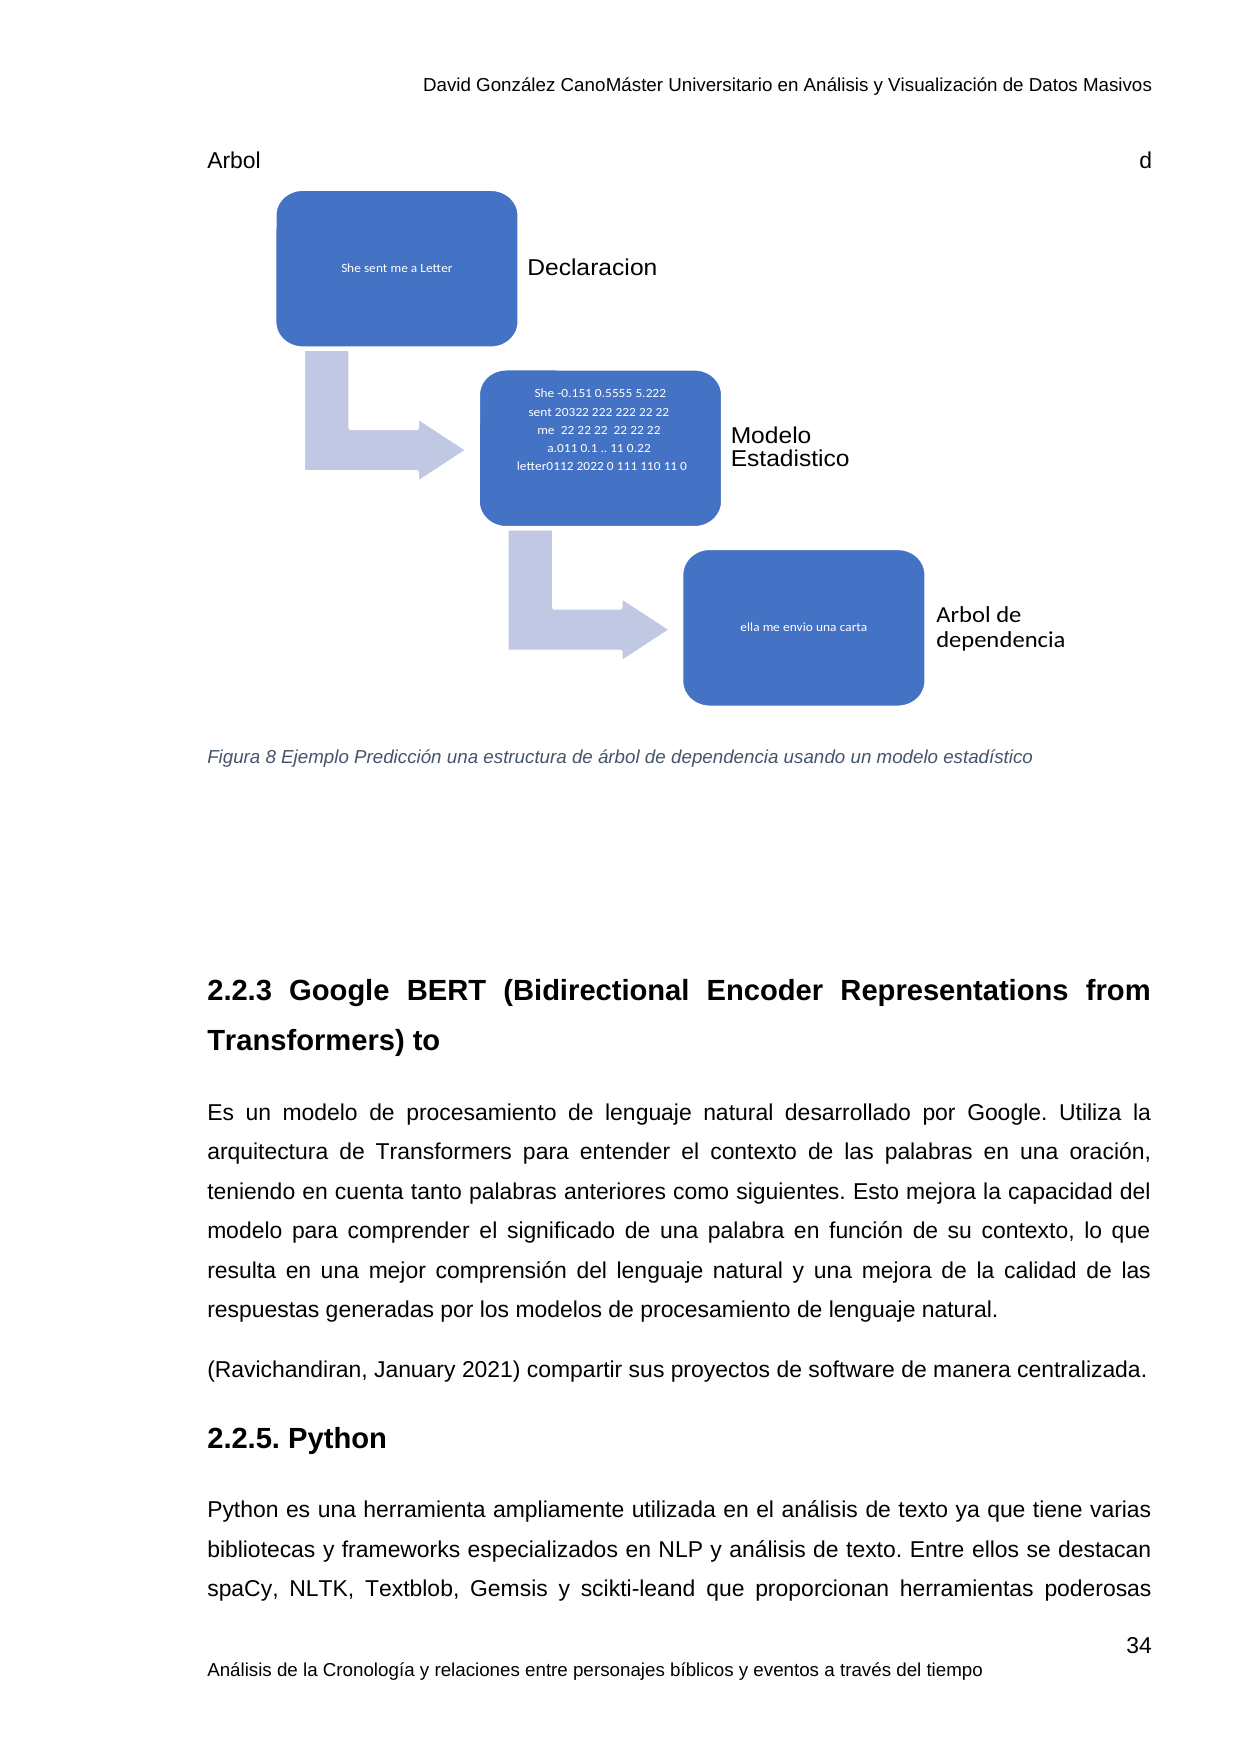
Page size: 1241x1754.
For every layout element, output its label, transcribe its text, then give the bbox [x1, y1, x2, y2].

subtitle 2.2.5. Python [207, 1421, 1152, 1454]
subtitle 2.2.3 Google BERT (Bidirectional Encoder Representations from Transformers) to [207, 973, 1152, 1057]
text compartir sus proyectos de software de manera centralizada. [207, 1356, 1152, 1383]
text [207, 1496, 1152, 1601]
text Arbol d [207, 147, 1152, 712]
text Figura 8 Ejemplo Predicción una estructura de árbol de dependencia usando un modelo estadístico [207, 746, 1152, 767]
text Es un modelo de procesamiento de lenguaje natural desarrollado por Google. Utiliza la arquitectura de Transformers para entender el contexto de las palabras en una oración, teniendo en cuenta tanto palabras anteriores como siguientes. Esto mejora la capacidad del modelo para comprender el significado de una palabra en función de su contexto, lo que resulta en una mejor comprensión del lenguaje natural y una mejora de la calidad de las respuestas generadas por los modelos de procesamiento de lenguaje natural. [207, 1099, 1152, 1322]
